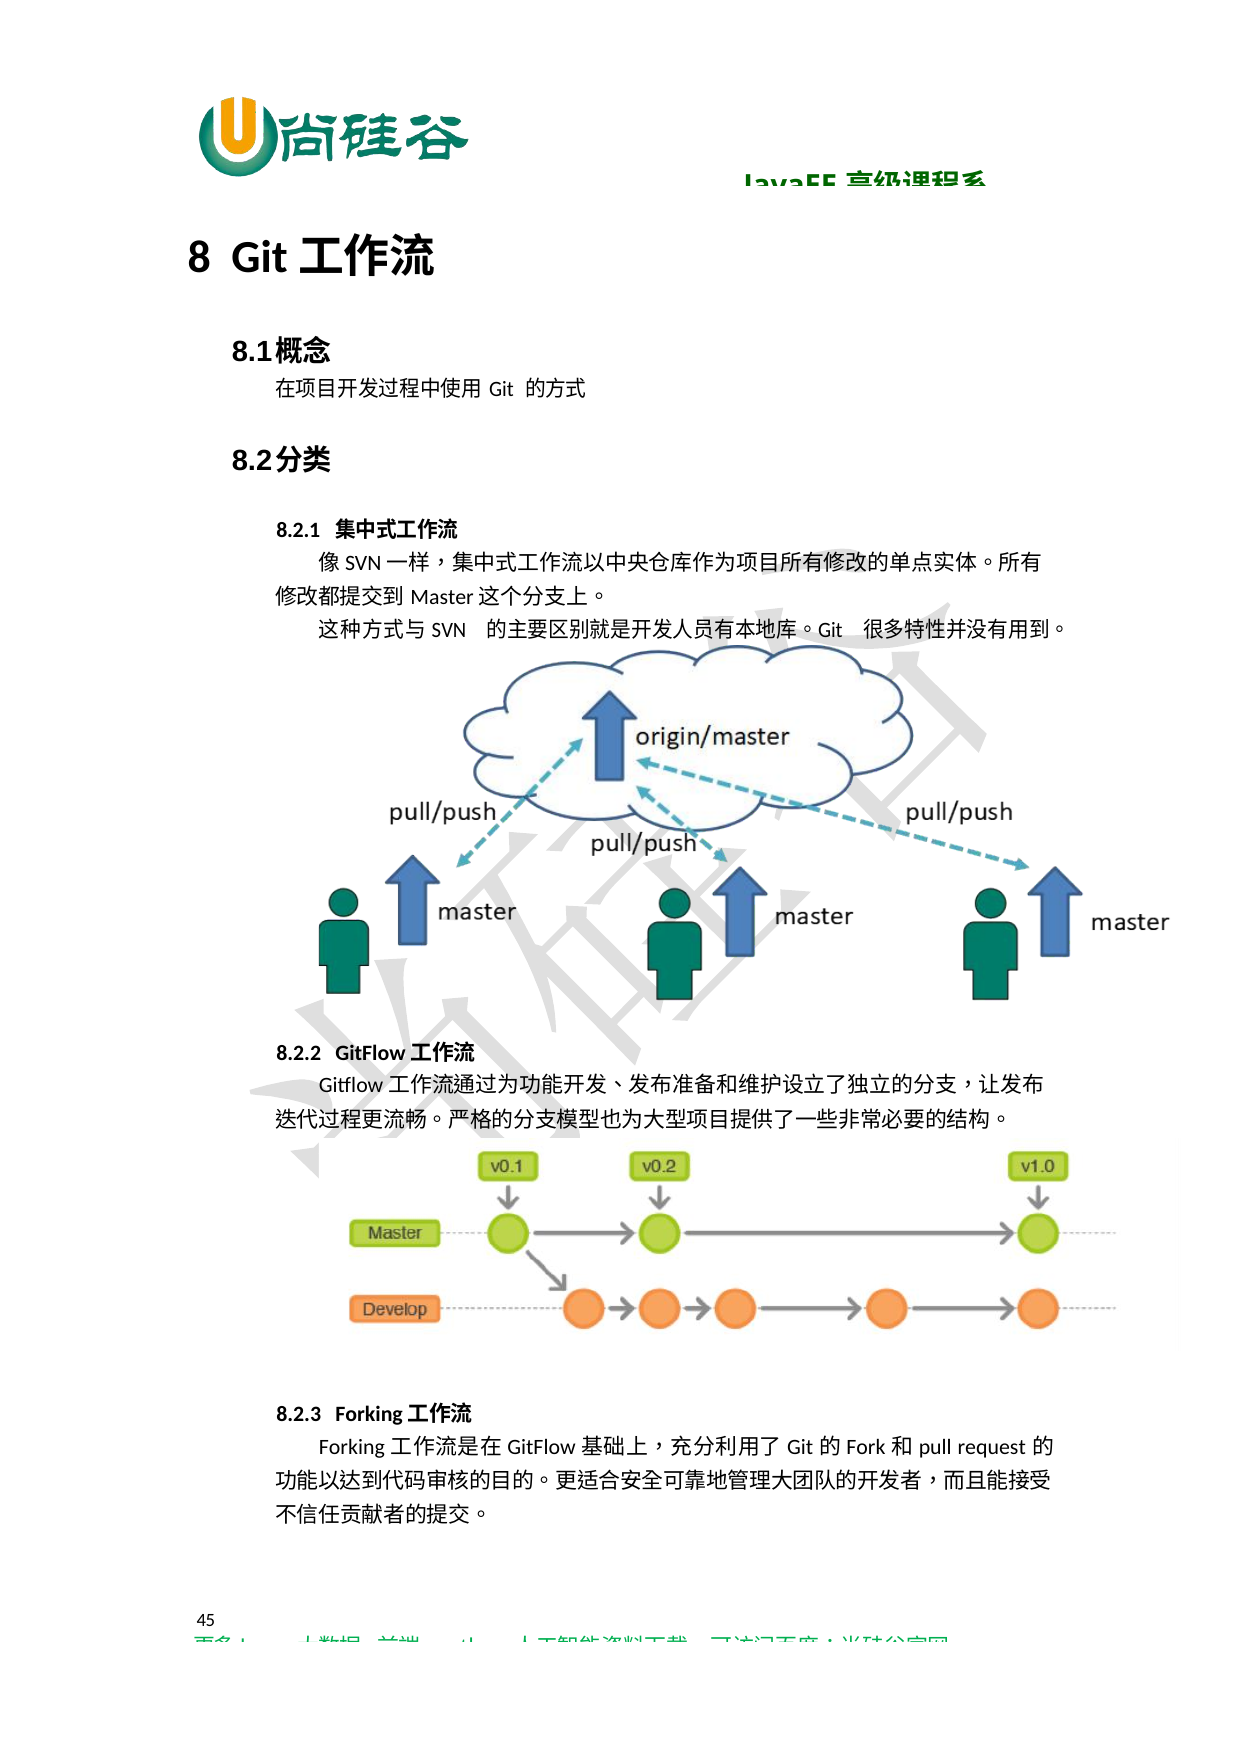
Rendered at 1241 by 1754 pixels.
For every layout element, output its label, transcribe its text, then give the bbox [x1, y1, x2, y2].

text 在项目开发过程中使用 Git 的方式 [275, 373, 1238, 402]
subtitle 分类 [232, 439, 1238, 479]
subtitle GitFlow 工作流 [276, 1037, 1238, 1067]
subtitle 概念 [232, 331, 1238, 370]
subtitle Git 工作流 [187, 224, 1238, 286]
subtitle Forking 工作流 [276, 1398, 1238, 1428]
picture [318, 1138, 1181, 1351]
text Forking 工作流是在 GitFlow 基础上，充分利用了 Git 的 Fork 和 pull request 的功能以达到代码审核的目的。更适合安全可靠地管理大团队的开发者，而且能接受不信任贡献者的提交。 [275, 1431, 1054, 1529]
picture [318, 645, 1182, 1001]
text 像 SVN 一样，集中式工作流以中央仓库作为项目所有修改的单点实体。所有修改都提交到 Master 这个分支上。 [275, 546, 1053, 610]
subtitle 集中式工作流 [276, 514, 1238, 544]
picture [198, 96, 469, 177]
text Gitflow 工作流通过为功能开发、发布准备和维护设立了独立的分支，让发布迭代过程更流畅。严格的分支模型也为大型项目提供了一些非常必要的结构。 [275, 1069, 1053, 1133]
text 这种方式与SVN 的主要区别就是开发人员有本地库。Git 很多特性并没有用到。 [319, 615, 1238, 643]
